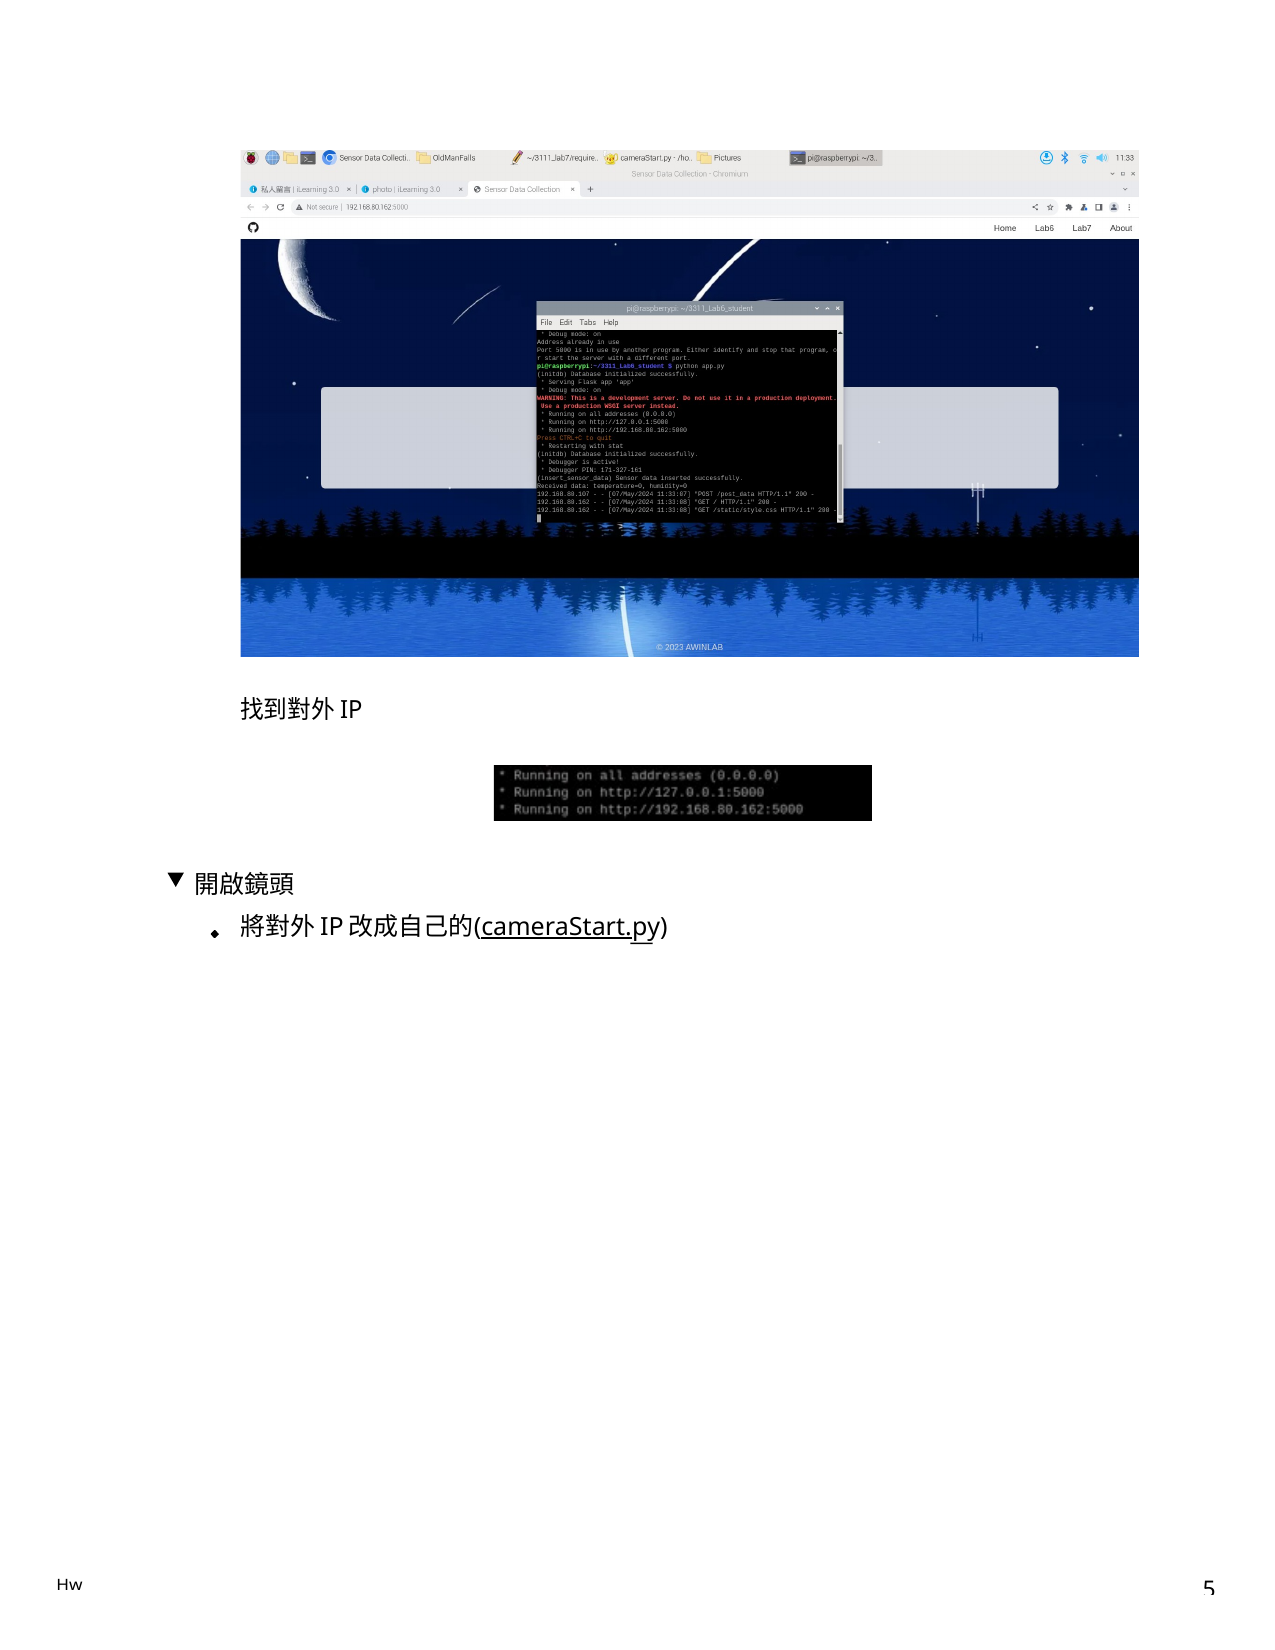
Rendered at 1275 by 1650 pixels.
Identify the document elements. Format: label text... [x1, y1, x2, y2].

picture [240, 150, 1139, 657]
picture [493, 765, 872, 821]
text 將對外IP改成⾃⼰的(cameraStart.py) [240, 908, 1135, 942]
text 開啟鏡頭 [194, 867, 1135, 901]
text 找到對外IP [240, 692, 1135, 726]
